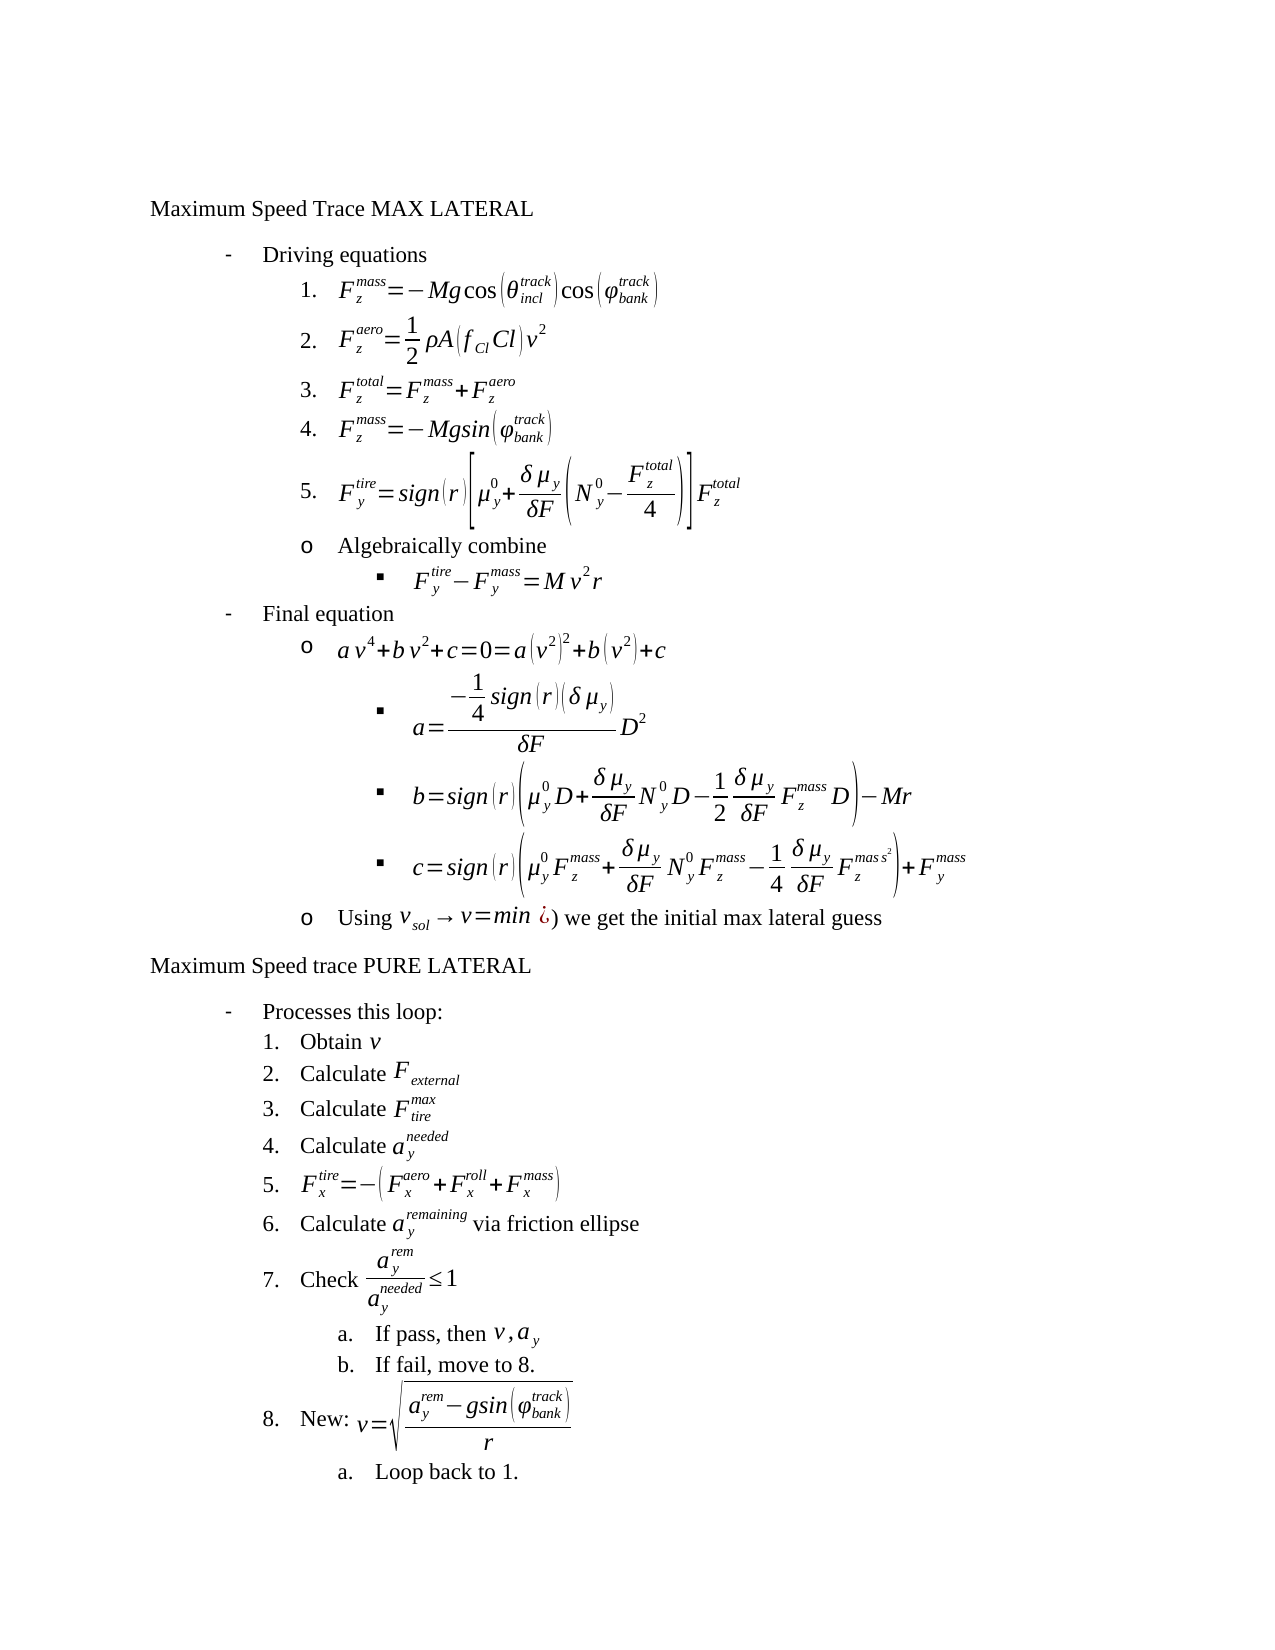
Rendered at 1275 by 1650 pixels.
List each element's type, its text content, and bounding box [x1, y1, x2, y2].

list Calculate [262, 1057, 1125, 1088]
list Calculate via friction ellipse [262, 1205, 1125, 1240]
list Algebraically combine [300, 532, 1125, 560]
text Maximum Speed trace PURE LATERAL [150, 952, 1125, 978]
list Calculate [262, 1091, 1125, 1126]
list New: [262, 1380, 1125, 1456]
list Driving equations [225, 240, 1125, 268]
list Final equation [225, 599, 1125, 627]
list Obtain [262, 1027, 1125, 1055]
list If fail, move to 8. [337, 1351, 1125, 1378]
list Calculate [262, 1128, 1125, 1162]
list Using ) we get the initial max lateral guess [300, 902, 1125, 933]
text Maximum Speed Trace MAX LATERAL [150, 195, 1125, 221]
list Check [262, 1242, 1125, 1316]
list Loop back to 1. [337, 1458, 1125, 1484]
list Processes this loop: [225, 997, 1125, 1025]
list If pass, then [337, 1318, 1125, 1349]
